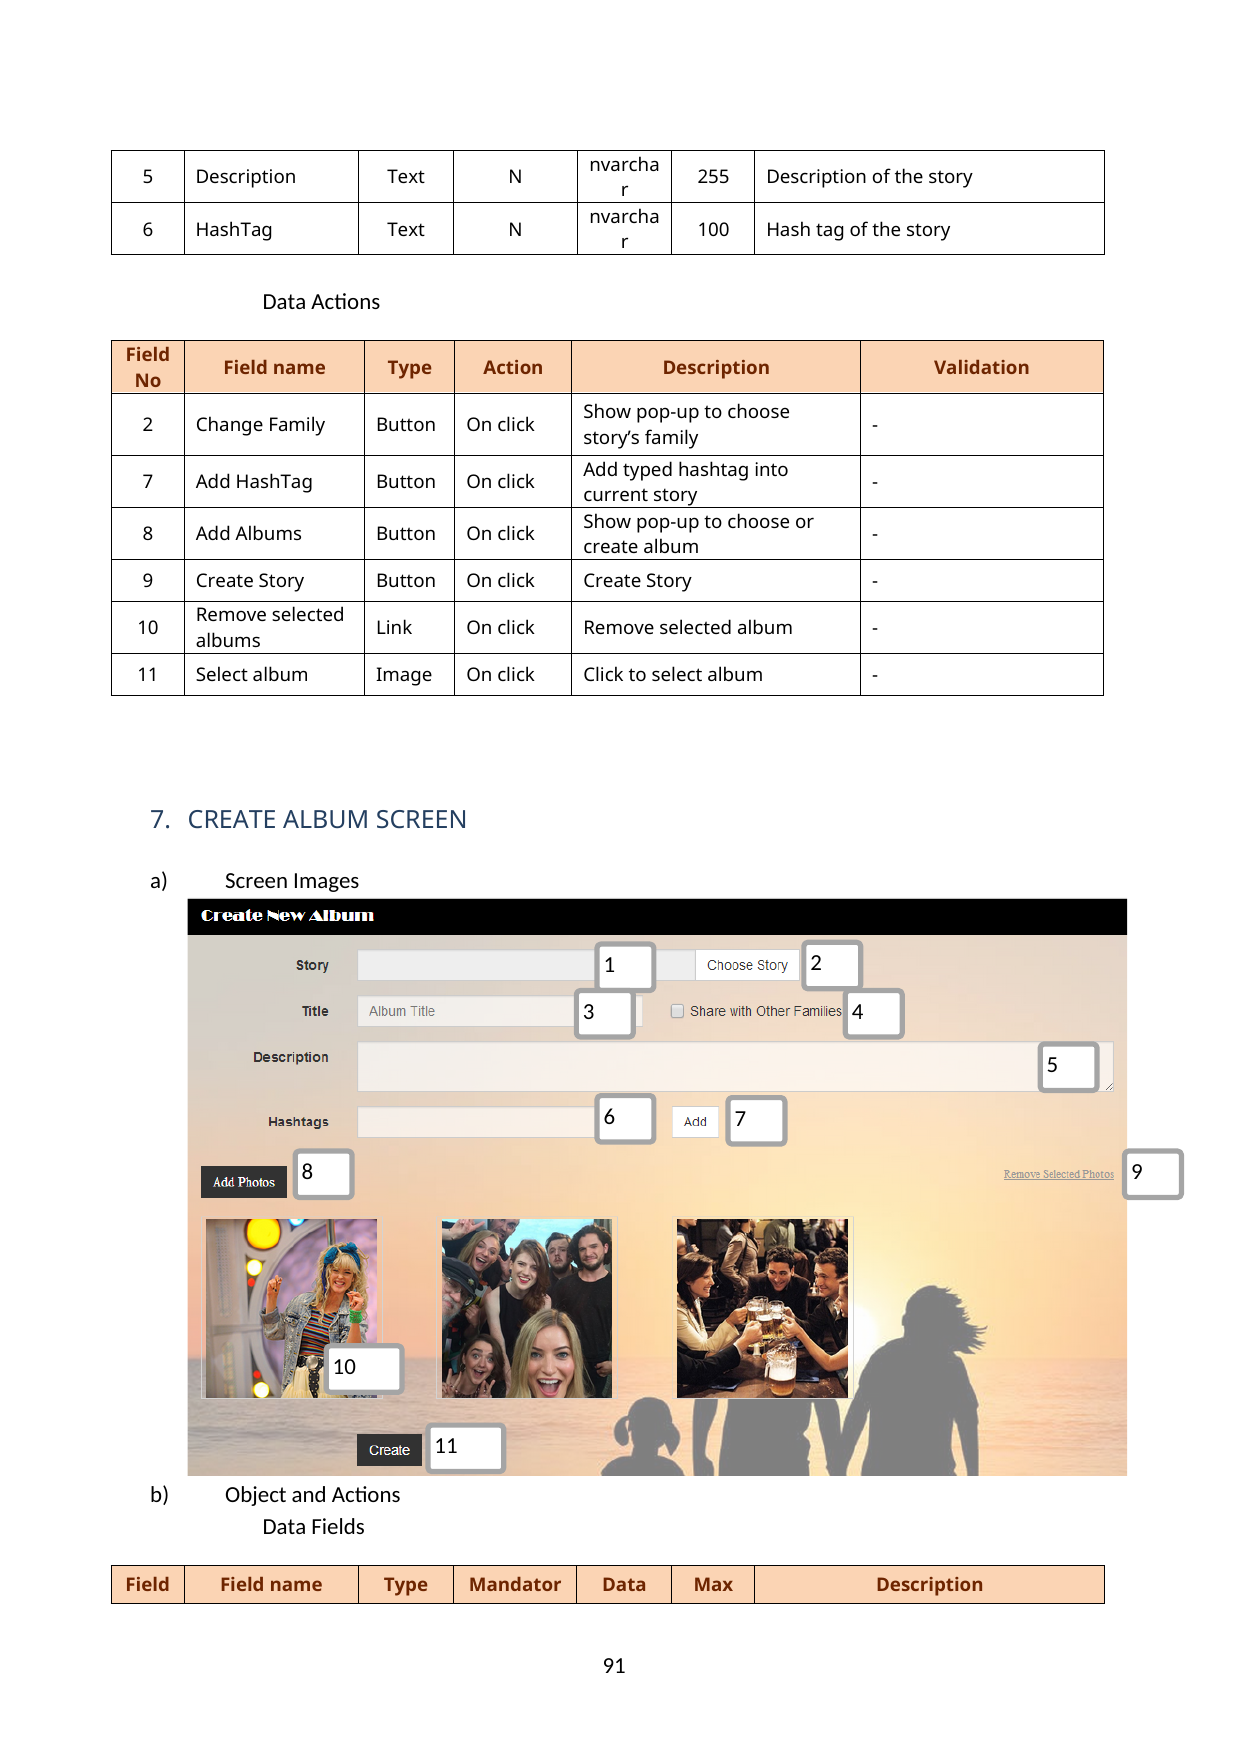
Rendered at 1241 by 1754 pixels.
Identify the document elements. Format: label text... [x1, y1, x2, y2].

table_header Type [365, 341, 454, 392]
table_cell Click to select album [572, 654, 860, 694]
table_cell Text [359, 203, 453, 254]
table_cell On click [455, 602, 571, 653]
table_header Description [572, 341, 860, 392]
table_cell - [861, 456, 1103, 507]
table_cell nvarchar [578, 203, 671, 254]
list Screen Images [150, 866, 1115, 894]
table_cell - [861, 602, 1103, 653]
list Data Fields [262, 1512, 1115, 1540]
table_cell - [861, 654, 1103, 694]
table_cell - [861, 394, 1103, 455]
table_cell Button [365, 508, 454, 559]
table_cell - [861, 560, 1103, 601]
table_cell Create Story [572, 560, 860, 601]
table_cell Show pop-up to choose or create album [572, 508, 860, 559]
table_cell N [454, 151, 577, 202]
table_cell On click [455, 508, 571, 559]
table_cell Remove selected album [572, 602, 860, 653]
table_header Mandatory [454, 1566, 576, 1603]
table_cell 11 [112, 654, 184, 694]
table_cell Select album [185, 654, 364, 694]
subtitle CREATE ALBUM SCREEN [150, 802, 1115, 836]
table_cell Button [365, 456, 454, 507]
table_cell On click [455, 654, 571, 694]
table_cell Link [365, 602, 454, 653]
table_cell Text [359, 151, 453, 202]
table_header Field No [112, 341, 184, 392]
table_header Max length [672, 1566, 754, 1603]
table_cell 8 [112, 508, 184, 559]
table_cell On click [455, 456, 571, 507]
table_cell Description [185, 151, 358, 202]
table_cell 7 [112, 456, 184, 507]
table_cell Show pop-up to choose story’s family [572, 394, 860, 455]
table_cell 100 [672, 203, 754, 254]
table_cell Add typed hashtag into current story [572, 456, 860, 507]
table_cell On click [455, 560, 571, 601]
table_cell Description of the story [755, 151, 1104, 202]
table_header Field name [185, 1566, 358, 1603]
table_cell Add Albums [185, 508, 364, 559]
table_cell On click [455, 394, 571, 455]
table_cell 6 [112, 203, 184, 254]
table_header Data type [577, 1566, 671, 1603]
table_header Field No [112, 1566, 184, 1603]
table_cell 9 [112, 560, 184, 601]
table_header Validation [861, 341, 1103, 392]
table_header Description [755, 1566, 1104, 1603]
table_cell HashTag [185, 203, 358, 254]
table_cell Button [365, 560, 454, 601]
table_cell Add HashTag [185, 456, 364, 507]
table_header Action [455, 341, 571, 392]
table_cell Button [365, 394, 454, 455]
table_cell Remove selected albums [185, 602, 364, 653]
table_cell N [454, 203, 577, 254]
list Data Actions [262, 287, 1115, 315]
table_cell 255 [672, 151, 754, 202]
table_cell 10 [112, 602, 184, 653]
table_header Field name [185, 341, 364, 392]
table_cell nvarchar [578, 151, 671, 202]
list Object and Actions [150, 1480, 1115, 1508]
table_cell Hash tag of the story [755, 203, 1104, 254]
table_cell Change Family [185, 394, 364, 455]
table_cell 2 [112, 394, 184, 455]
table_cell Create Story [185, 560, 364, 601]
table_cell 5 [112, 151, 184, 202]
table_cell Image [365, 654, 454, 694]
table_header Type [359, 1566, 453, 1603]
picture [187, 897, 1128, 1476]
table_cell - [861, 508, 1103, 559]
